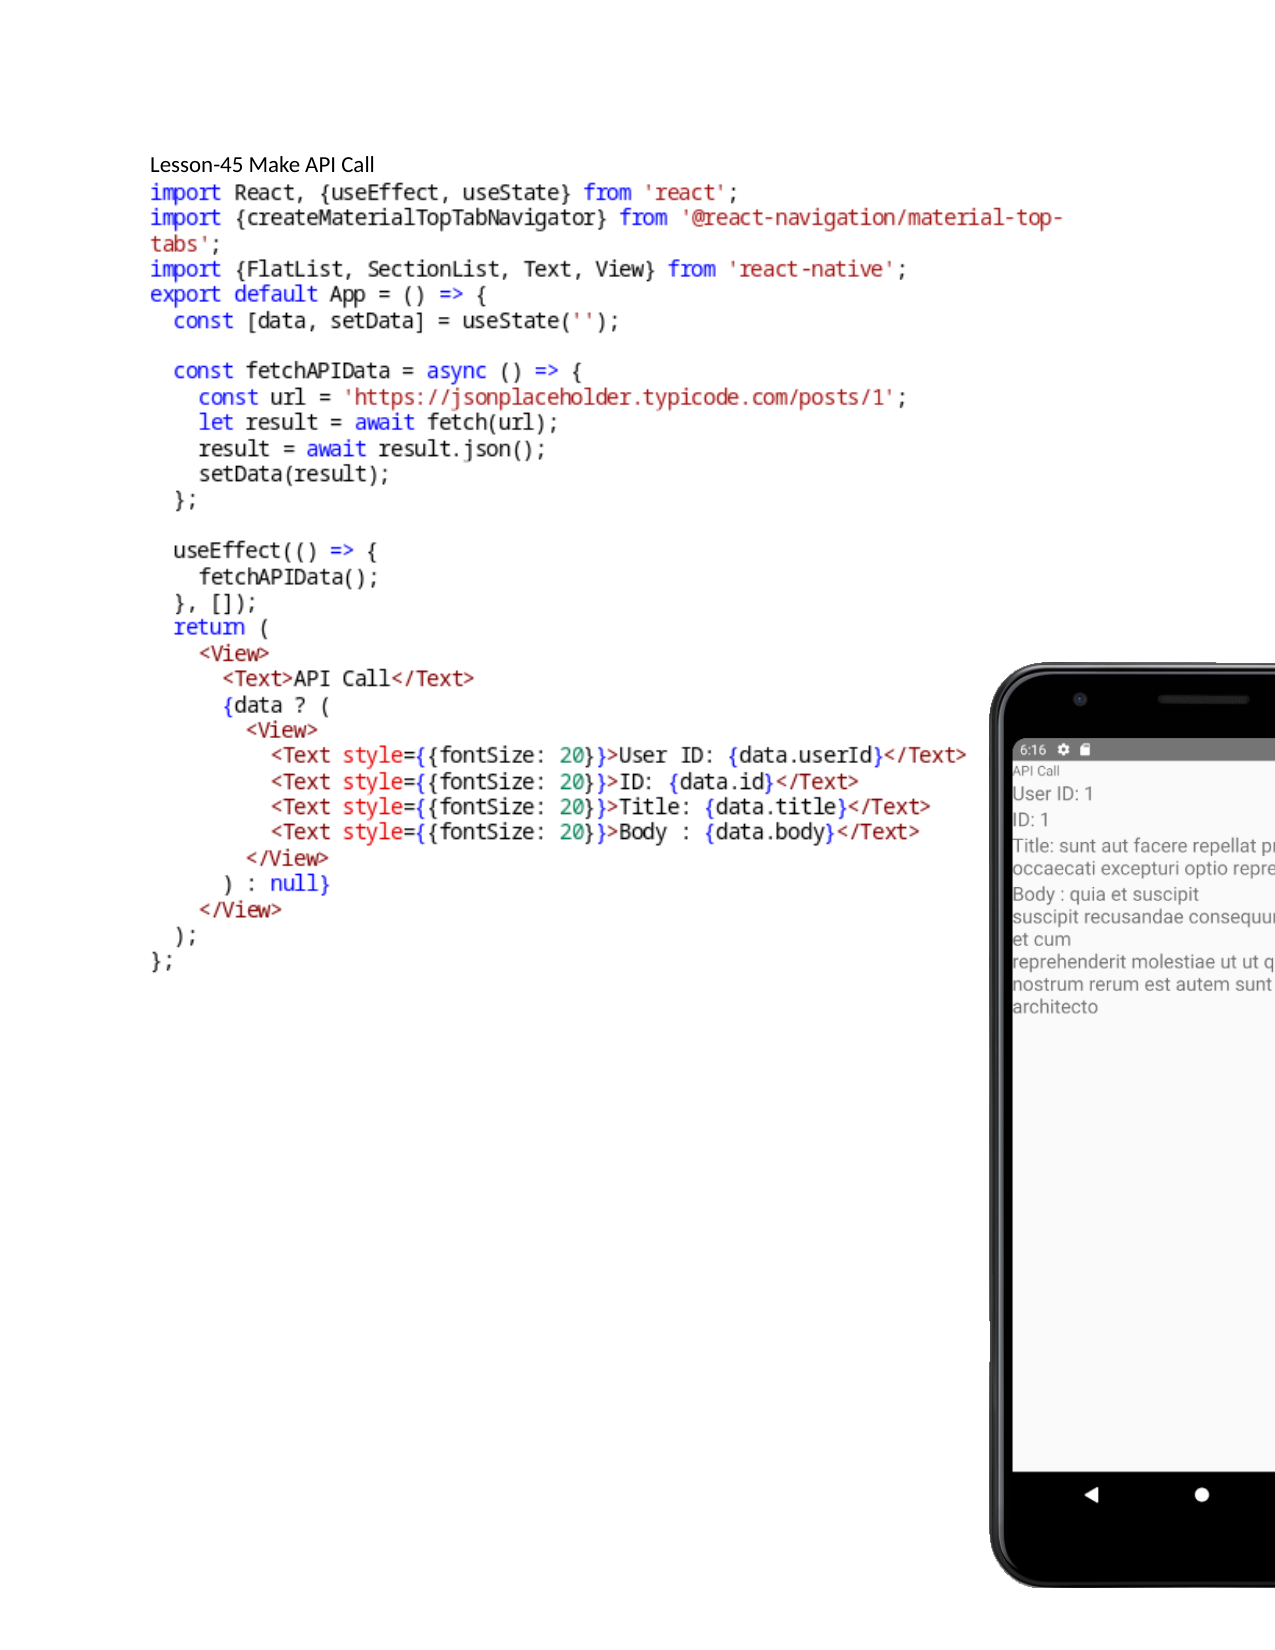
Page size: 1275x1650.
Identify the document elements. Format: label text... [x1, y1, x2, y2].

text Lesson-45 Make API Call [150, 150, 1125, 178]
